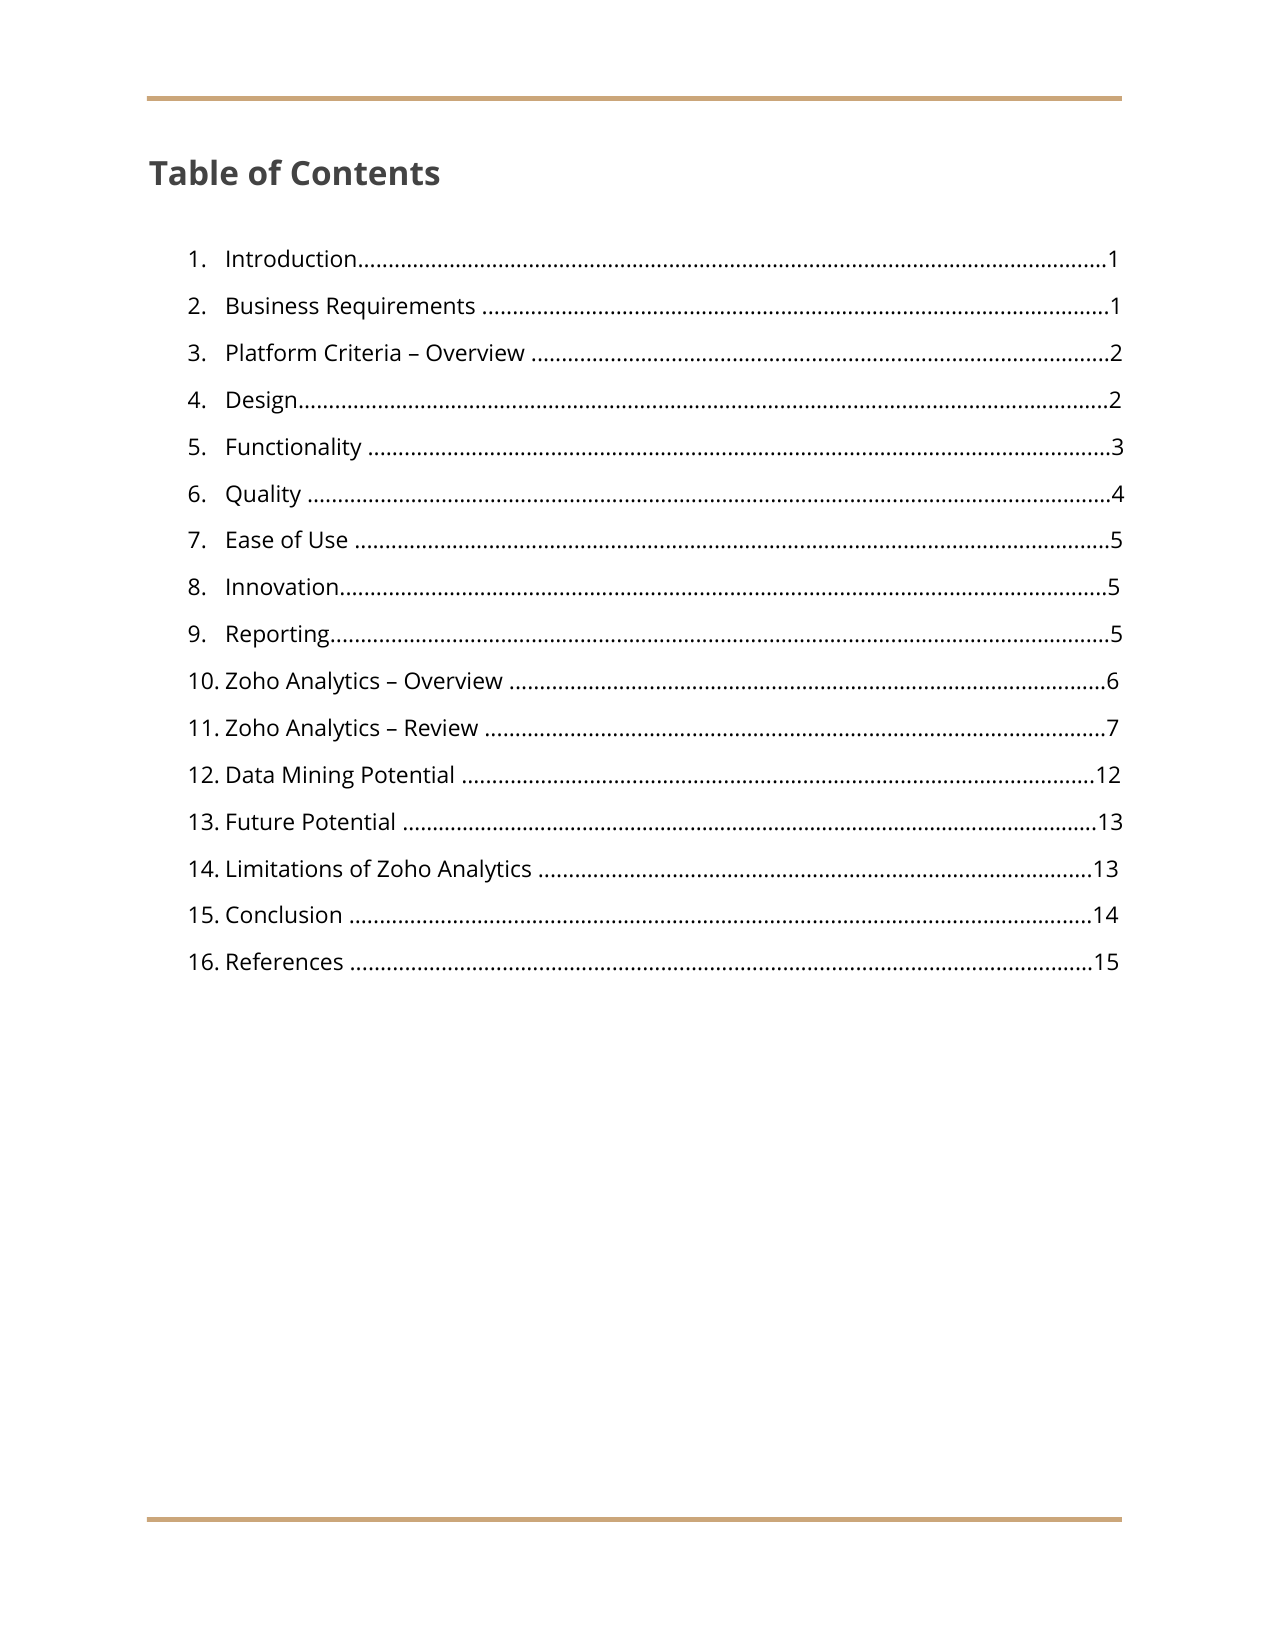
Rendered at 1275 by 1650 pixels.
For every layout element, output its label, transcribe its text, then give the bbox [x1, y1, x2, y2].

list Reporting................................................................................................................................5 [187, 618, 1125, 649]
list Design.....................................................................................................................................2 [187, 384, 1125, 415]
list Zoho Analytics – Overview ..................................................................................................6 [187, 665, 1125, 696]
list Business Requirements .......................................................................................................1 [187, 290, 1125, 321]
list Data Mining Potential ........................................................................................................12 [187, 759, 1125, 790]
picture [146, 96, 1122, 101]
picture [146, 1517, 1122, 1522]
list Platform Criteria – Overview ...............................................................................................2 [187, 337, 1125, 368]
list Future Potential ……………………………………………………………………………………………………..13 [187, 806, 1125, 837]
list Functionality ..........................................................................................................................3 [187, 431, 1125, 462]
list Quality ....................................................................................................................................4 [187, 477, 1125, 509]
list Introduction...........................................................................................................................1 [187, 243, 1125, 274]
list Ease of Use ............................................................................................................................5 [187, 524, 1125, 556]
list References ..........................................................................................................................15 [187, 946, 1125, 977]
list Innovation..............................................................................................................................5 [187, 571, 1125, 602]
list Limitations of Zoho Analytics ...........................................................................................13 [187, 852, 1125, 884]
list Conclusion ..........................................................................................................................14 [187, 899, 1125, 931]
subtitle Table of Contents [148, 150, 1125, 195]
list Zoho Analytics – Review ......................................................................................................7 [187, 712, 1125, 743]
